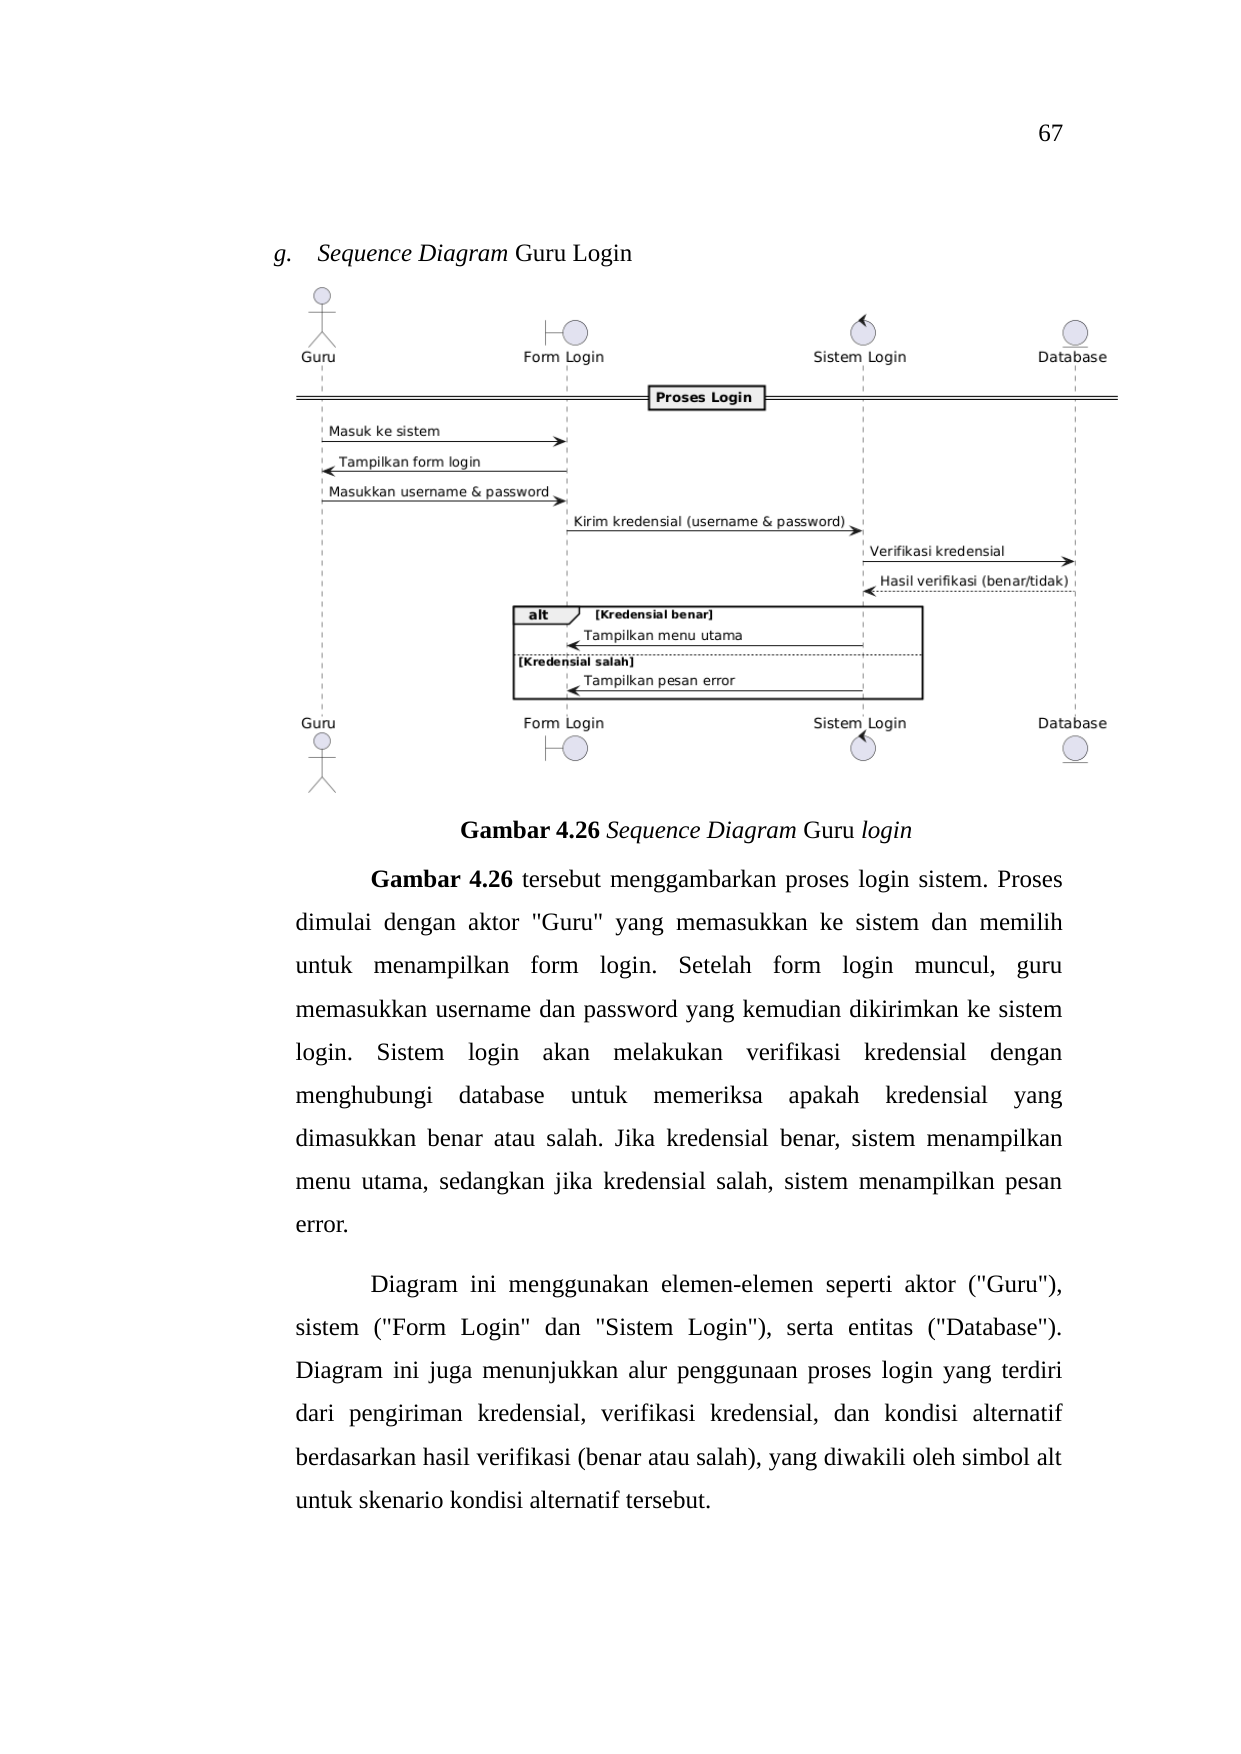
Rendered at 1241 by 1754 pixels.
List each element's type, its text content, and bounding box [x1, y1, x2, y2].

text Gambar 4.26 tersebut menggambarkan proses login sistem. Proses dimulai dengan aktor "Guru" yang memasukkan ke sistem dan memilih untuk menampilkan form login. Setelah form login muncul, guru memasukkan username dan password yang kemudian dikirimkan ke sistem login. Sistem login akan melakukan verifikasi kredensial dengan menghubungi database untuk memeriksa apakah kredensial yang dimasukkan benar atau salah. Jika kredensial benar, sistem menampilkan menu utama, sedangkan jika kredensial salah, sistem menampilkan pesan error. [295, 864, 1063, 1238]
text g. Sequence Diagram Guru Login [274, 238, 1063, 266]
picture [296, 283, 1124, 798]
text Diagram ini menggunakan elemen-elemen seperti aktor ("Guru"), sistem ("Form Login" dan "Sistem Login"), serta entitas ("Database"). Diagram ini juga menunjukkan alur penggunaan proses login yang terdiri dari pengiriman kredensial, verifikasi kredensial, dan kondisi alternatif berdasarkan hasil verifikasi (benar atau salah), yang diwakili oleh simbol alt untuk skenario kondisi alternatif tersebut. [295, 1269, 1063, 1513]
text Gambar 4.26 Sequence Diagram Guru login [236, 815, 1063, 843]
